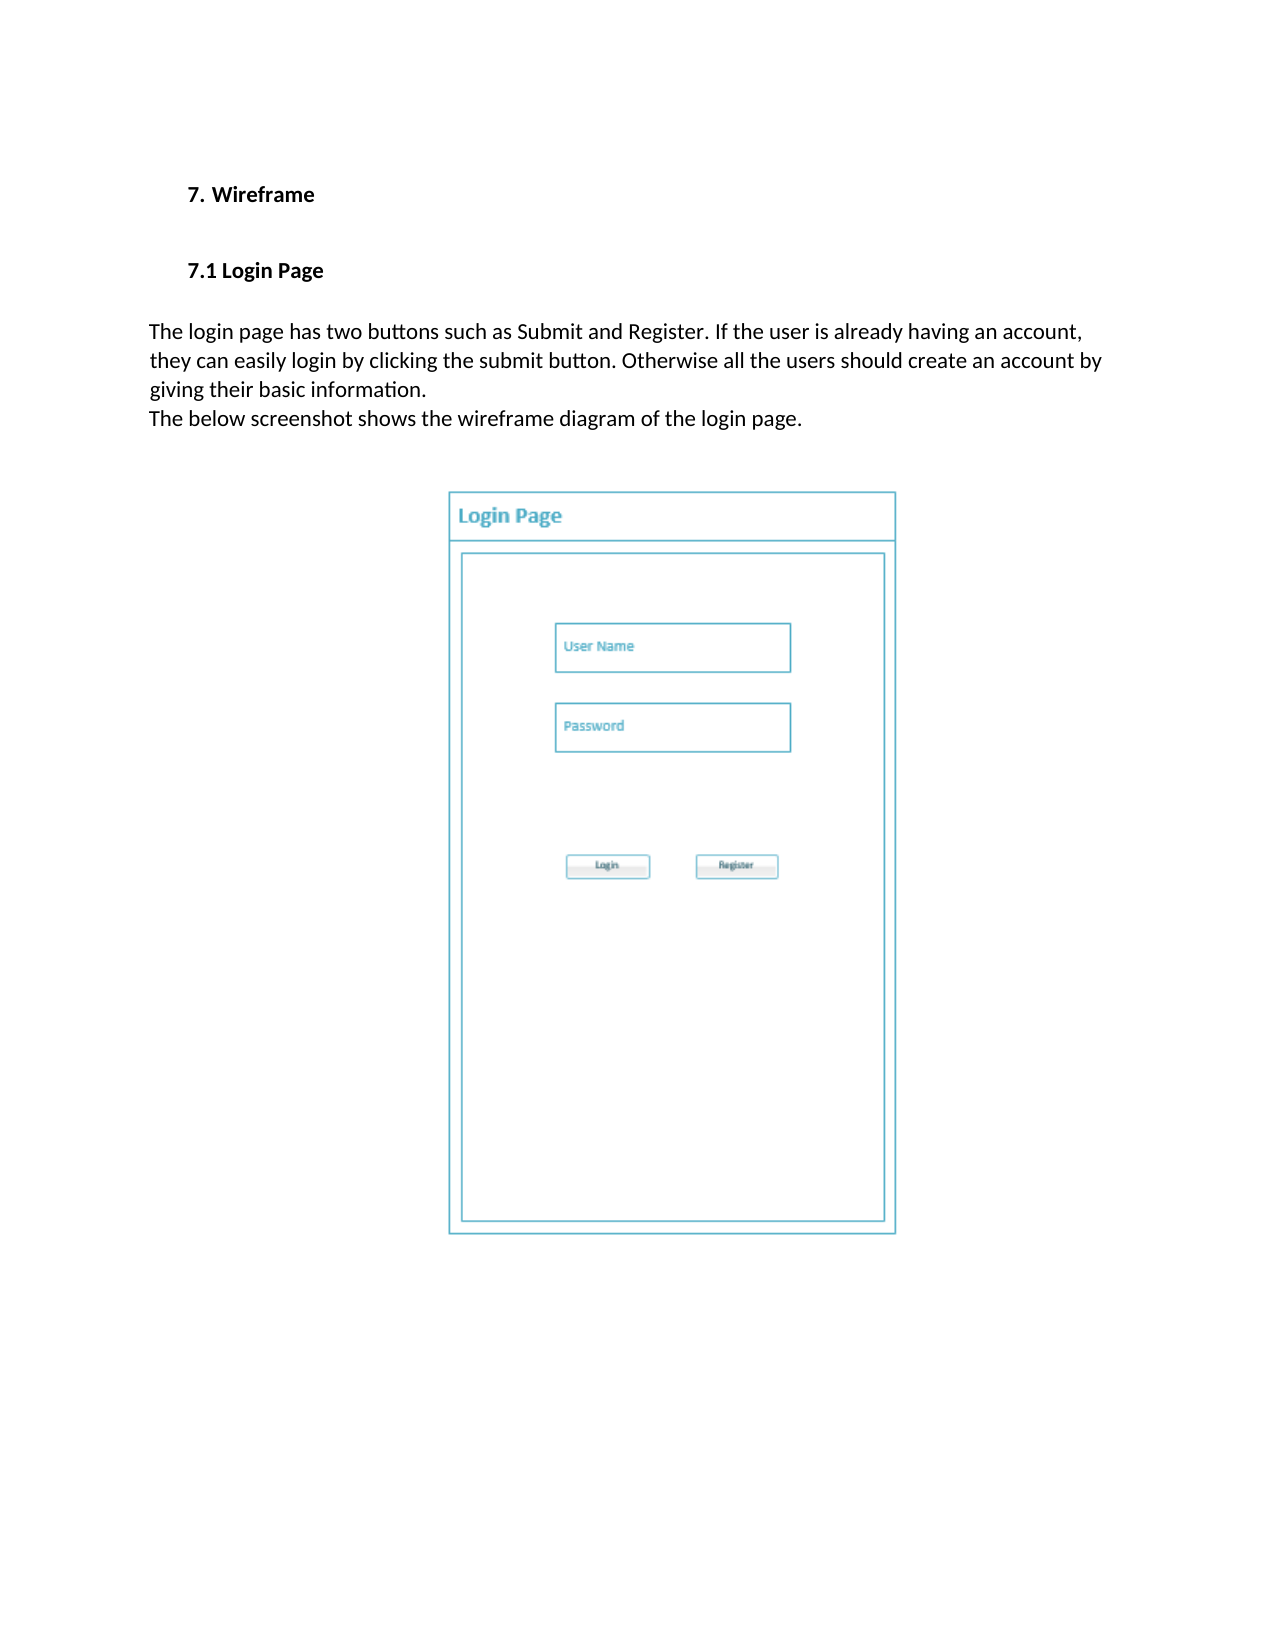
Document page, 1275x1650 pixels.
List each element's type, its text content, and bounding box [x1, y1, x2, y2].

subtitle 7.1 Login Page [187, 257, 1152, 284]
text The login page has two buttons such as Submit and Register. If the user is already having an account, they can easily login by clicking the submit button. Otherwise all the users should create an account by giving their basic information. [148, 317, 1126, 403]
subtitle 7. Wireframe [187, 180, 1149, 208]
picture [380, 462, 923, 1266]
text The below screenshot shows the wireframe diagram of the login page. [148, 404, 1126, 432]
